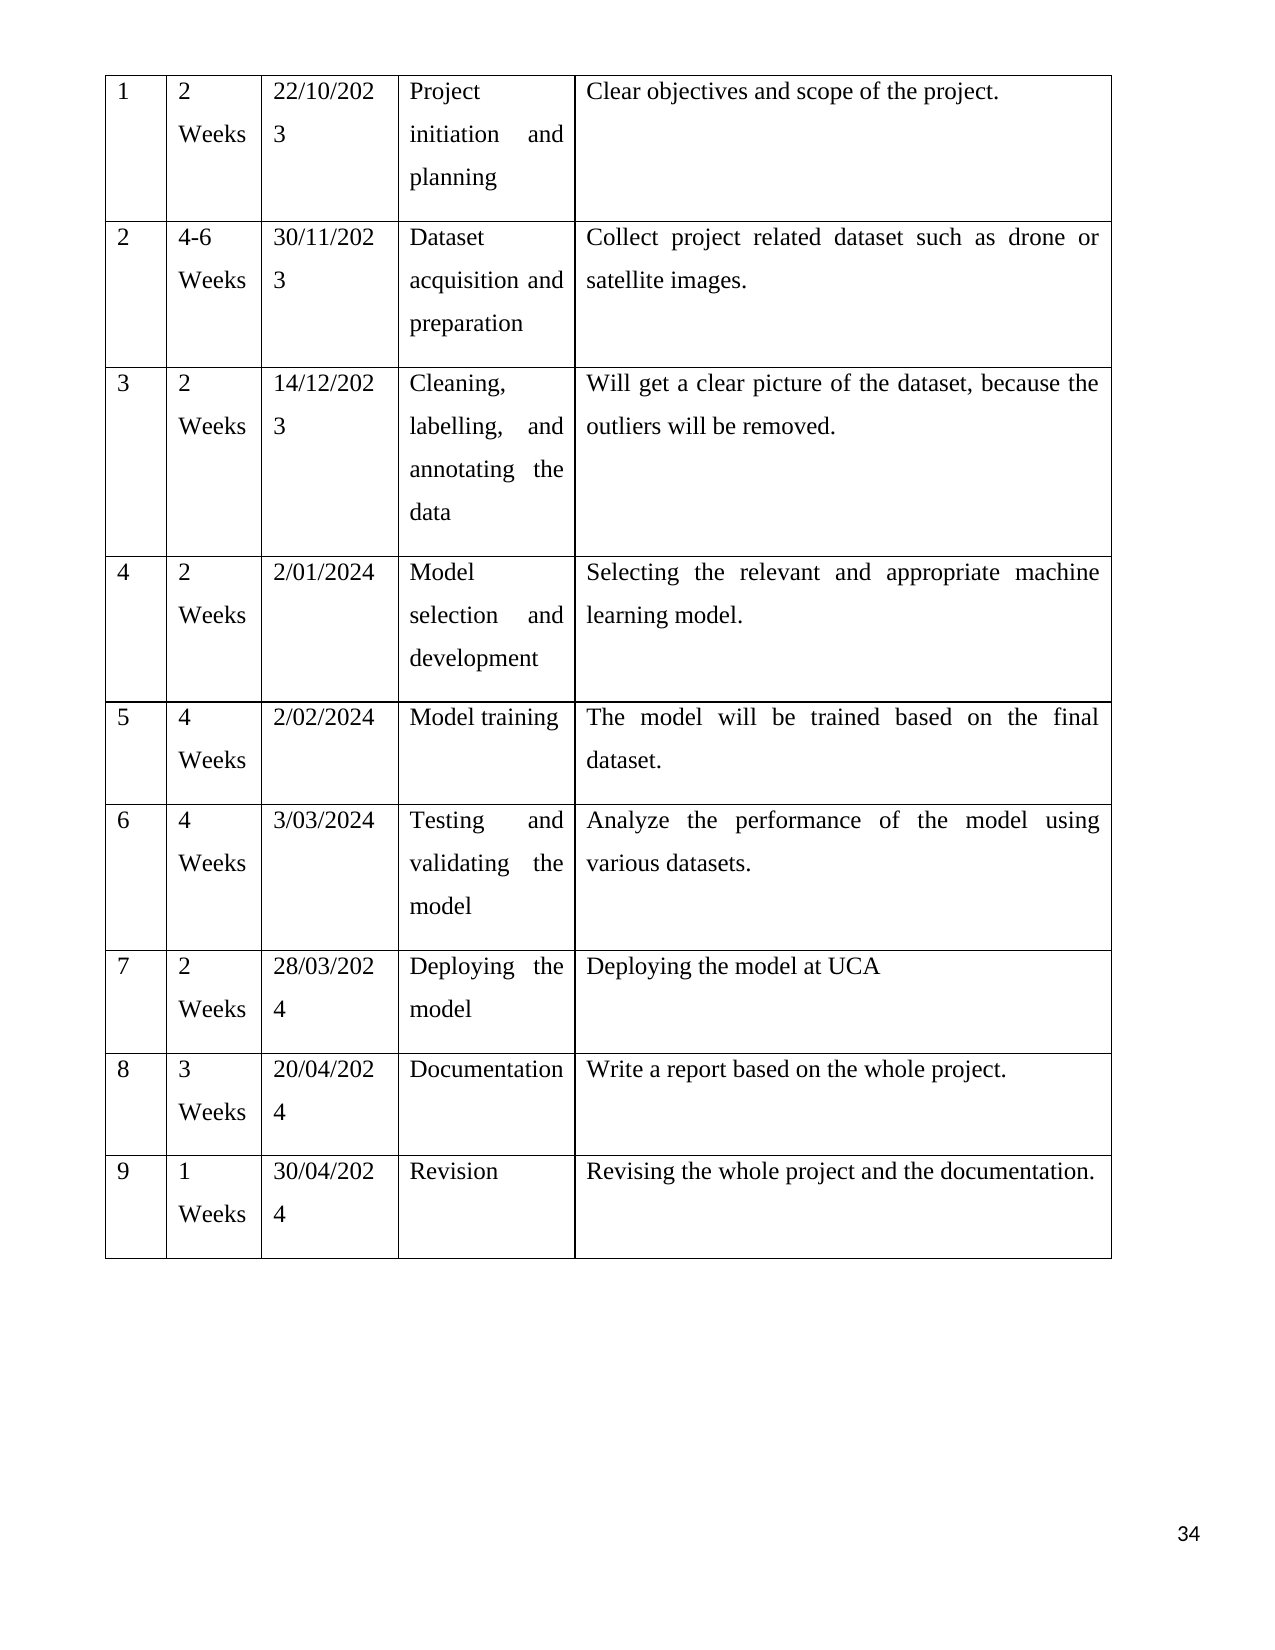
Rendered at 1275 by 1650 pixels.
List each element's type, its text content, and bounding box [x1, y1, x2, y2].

table_cell 7 [106, 951, 166, 1053]
table_cell 2 Weeks [167, 557, 261, 701]
table_cell Deploying the model [399, 951, 574, 1053]
table_cell Dataset acquisition and preparation [399, 222, 574, 367]
table_cell Deploying the model at UCA [576, 951, 1111, 1053]
table_cell 9 [106, 1156, 166, 1258]
table_cell Model selection and development [399, 557, 574, 701]
table_cell Analyze the performance of the model using various datasets. [576, 805, 1111, 950]
table_cell 14/12/2023 [262, 368, 398, 556]
table_cell 20/04/2024 [262, 1054, 398, 1155]
table_cell Will get a clear picture of the dataset, because the outliers will be removed. [576, 368, 1111, 556]
table_cell 4-6 Weeks [167, 222, 261, 367]
table_cell Documentation [399, 1054, 574, 1155]
table_cell Model training [399, 703, 574, 804]
table_cell 2/01/2024 [262, 557, 398, 701]
table_cell 2/02/2024 [262, 703, 398, 804]
table_cell 2 Weeks [167, 951, 261, 1053]
table_cell Selecting the relevant and appropriate machine learning model. [576, 557, 1111, 701]
table_cell 3/03/2024 [262, 805, 398, 950]
table_cell 22/10/2023 [262, 76, 398, 221]
table_cell 4 [106, 557, 166, 701]
table_cell 1 Weeks [167, 1156, 261, 1258]
table_cell 2 Weeks [167, 368, 261, 556]
table_cell 8 [106, 1054, 166, 1155]
table_cell Clear objectives and scope of the project. [576, 76, 1111, 221]
table_cell 28/03/2024 [262, 951, 398, 1053]
table_cell The model will be trained based on the final dataset. [576, 703, 1111, 804]
table_cell 30/04/2024 [262, 1156, 398, 1258]
table_cell 5 [106, 703, 166, 804]
table_cell 4 Weeks [167, 703, 261, 804]
table_cell Revising the whole project and the documentation. [576, 1156, 1111, 1258]
table_cell 6 [106, 805, 166, 950]
table_cell Testing and validating the model [399, 805, 574, 950]
table_cell Revision [399, 1156, 574, 1258]
table_cell 4 Weeks [167, 805, 261, 950]
table_cell 1 [106, 76, 166, 221]
table_cell Cleaning, labelling, and annotating the data [399, 368, 574, 556]
table_cell 30/11/2023 [262, 222, 398, 367]
table_cell Write a report based on the whole project. [576, 1054, 1111, 1155]
table_cell Collect project related dataset such as drone or satellite images. [576, 222, 1111, 367]
table_cell 3 [106, 368, 166, 556]
table_cell Project initiation and planning [399, 76, 574, 221]
table_cell 3 Weeks [167, 1054, 261, 1155]
table_cell 2 [106, 222, 166, 367]
table_cell 2 Weeks [167, 76, 261, 221]
